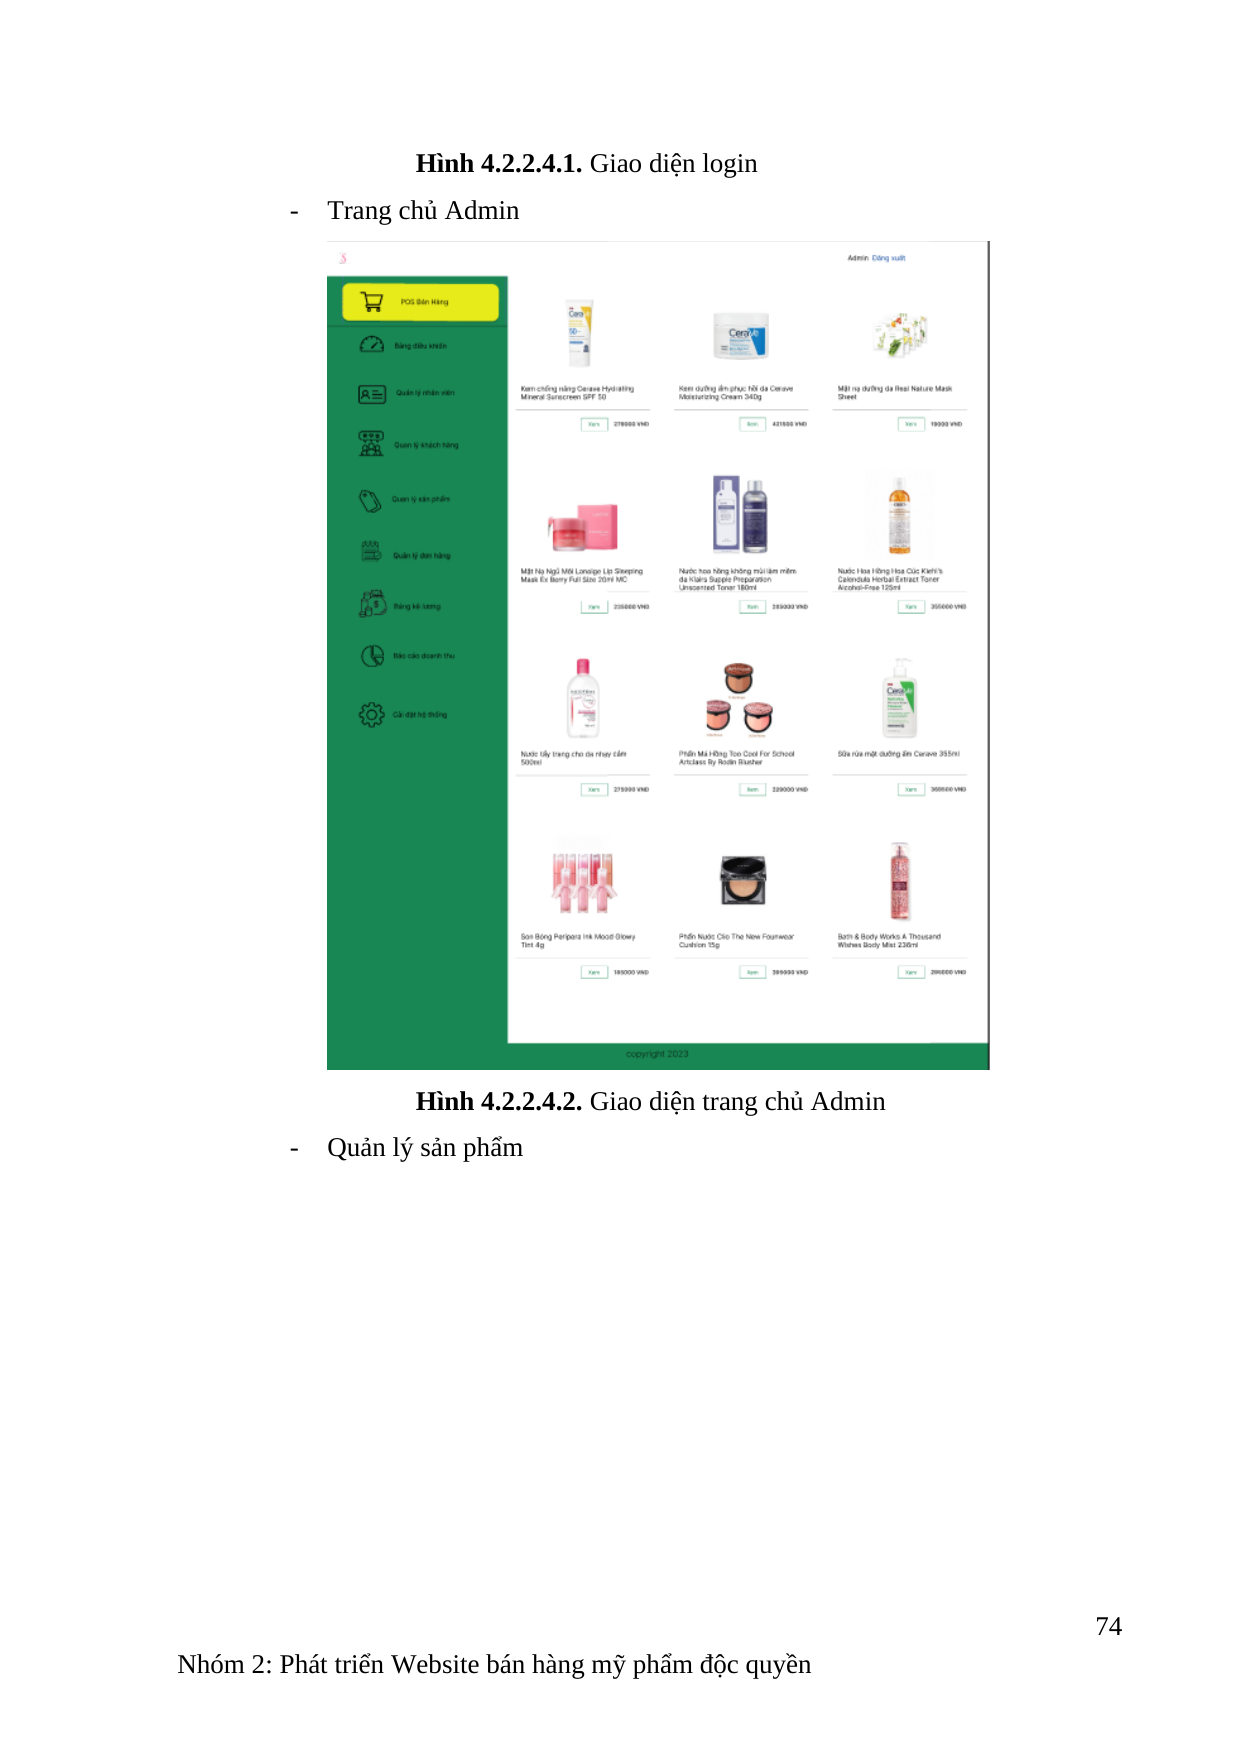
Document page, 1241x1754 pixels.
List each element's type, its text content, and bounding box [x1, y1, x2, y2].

picture [327, 241, 990, 1070]
list Trang chủ Admin [289, 194, 1122, 225]
list Quản lý sản phẩm [289, 1131, 1122, 1162]
text Hình 4.2.2.4.1. Giao diện login [327, 148, 1122, 179]
text Hình 4.2.2.4.2. Giao diện trang chủ Admin [327, 1085, 1122, 1116]
